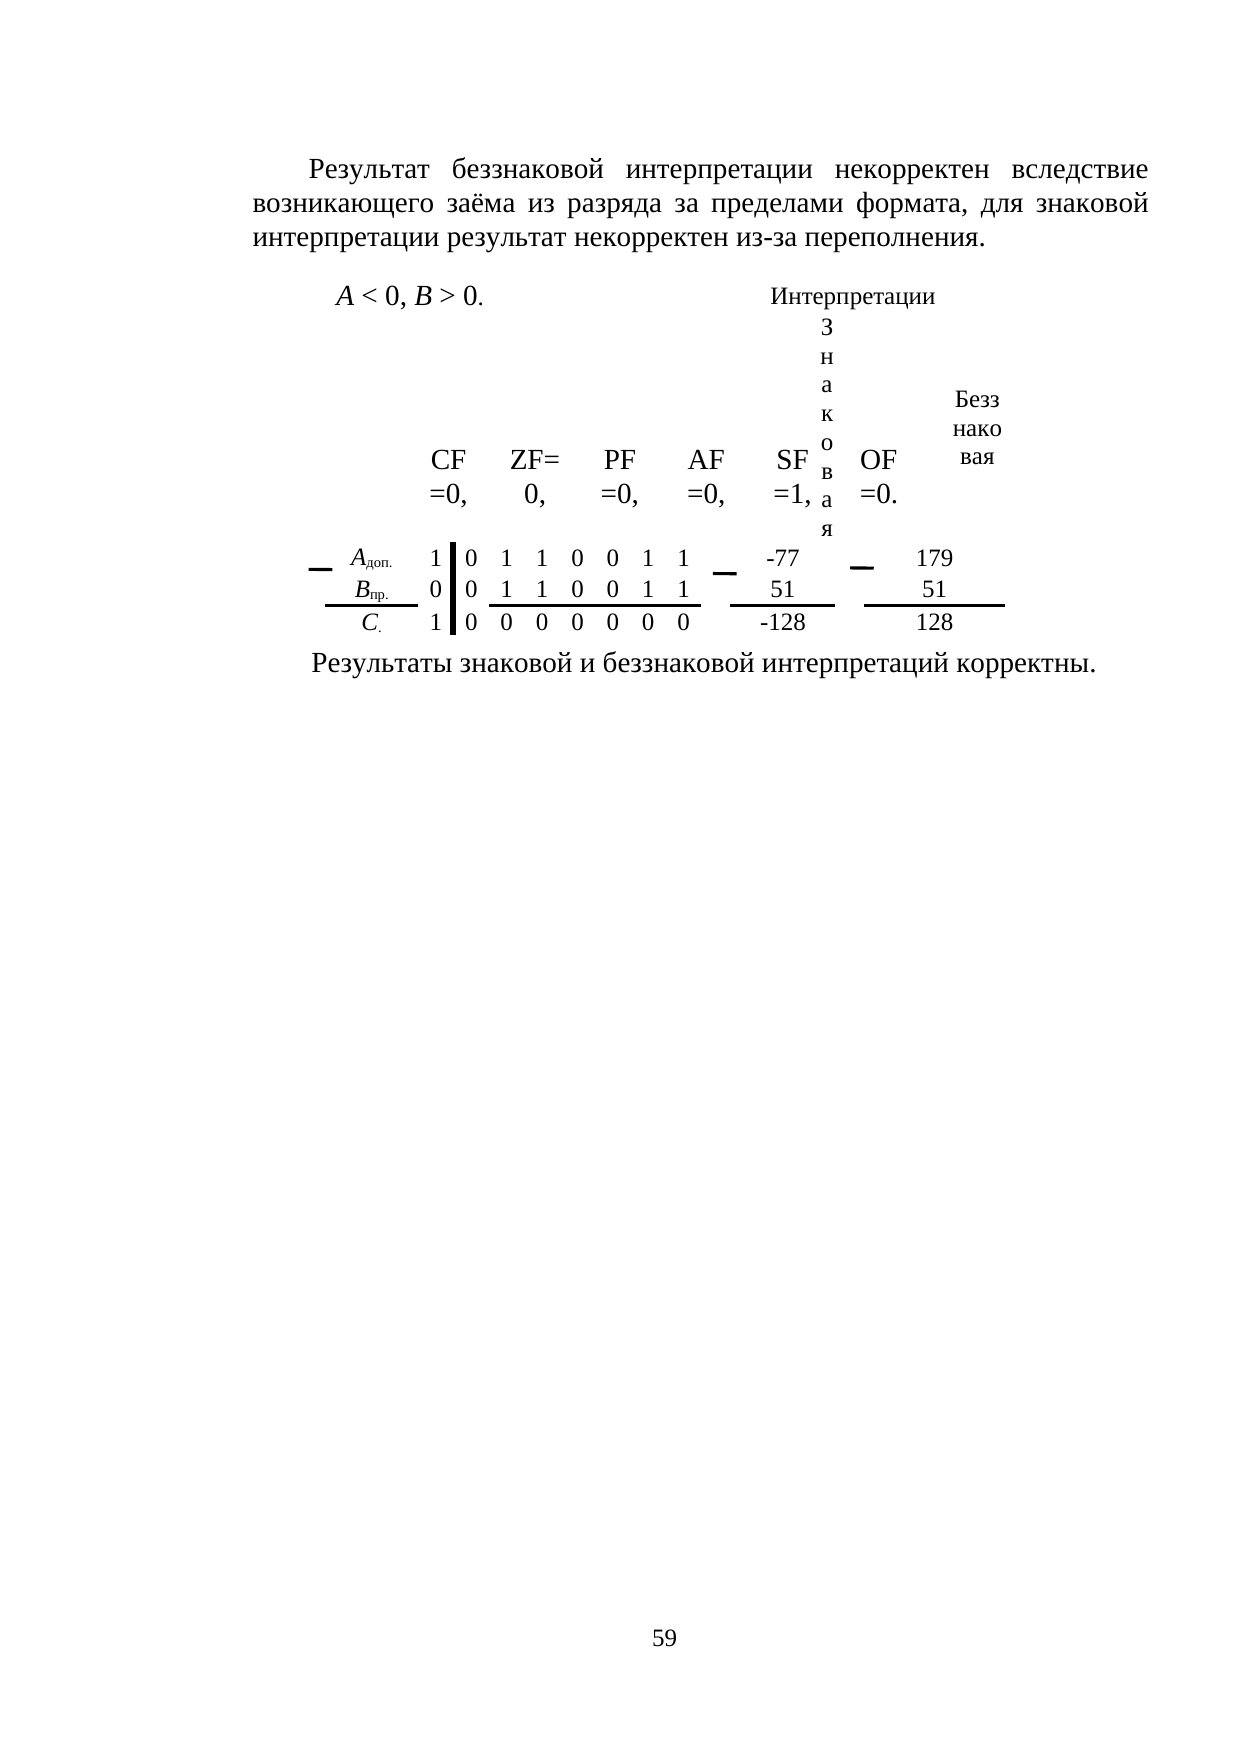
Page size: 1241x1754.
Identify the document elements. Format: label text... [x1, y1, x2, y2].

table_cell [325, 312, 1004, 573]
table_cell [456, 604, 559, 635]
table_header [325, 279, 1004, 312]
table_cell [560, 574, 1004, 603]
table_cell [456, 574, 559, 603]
text Результаты знаковой и беззнаковой интерпретаций корректны. [252, 537, 1152, 678]
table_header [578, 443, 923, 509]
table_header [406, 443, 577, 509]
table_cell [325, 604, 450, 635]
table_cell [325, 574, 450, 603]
text Результат беззнаковой интерпретации некорректен вследствие возникающего заёма из разряда за пределами формата, для знаковой интерпретации результат некорректен из-за переполнения. [252, 152, 1149, 252]
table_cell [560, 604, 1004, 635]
